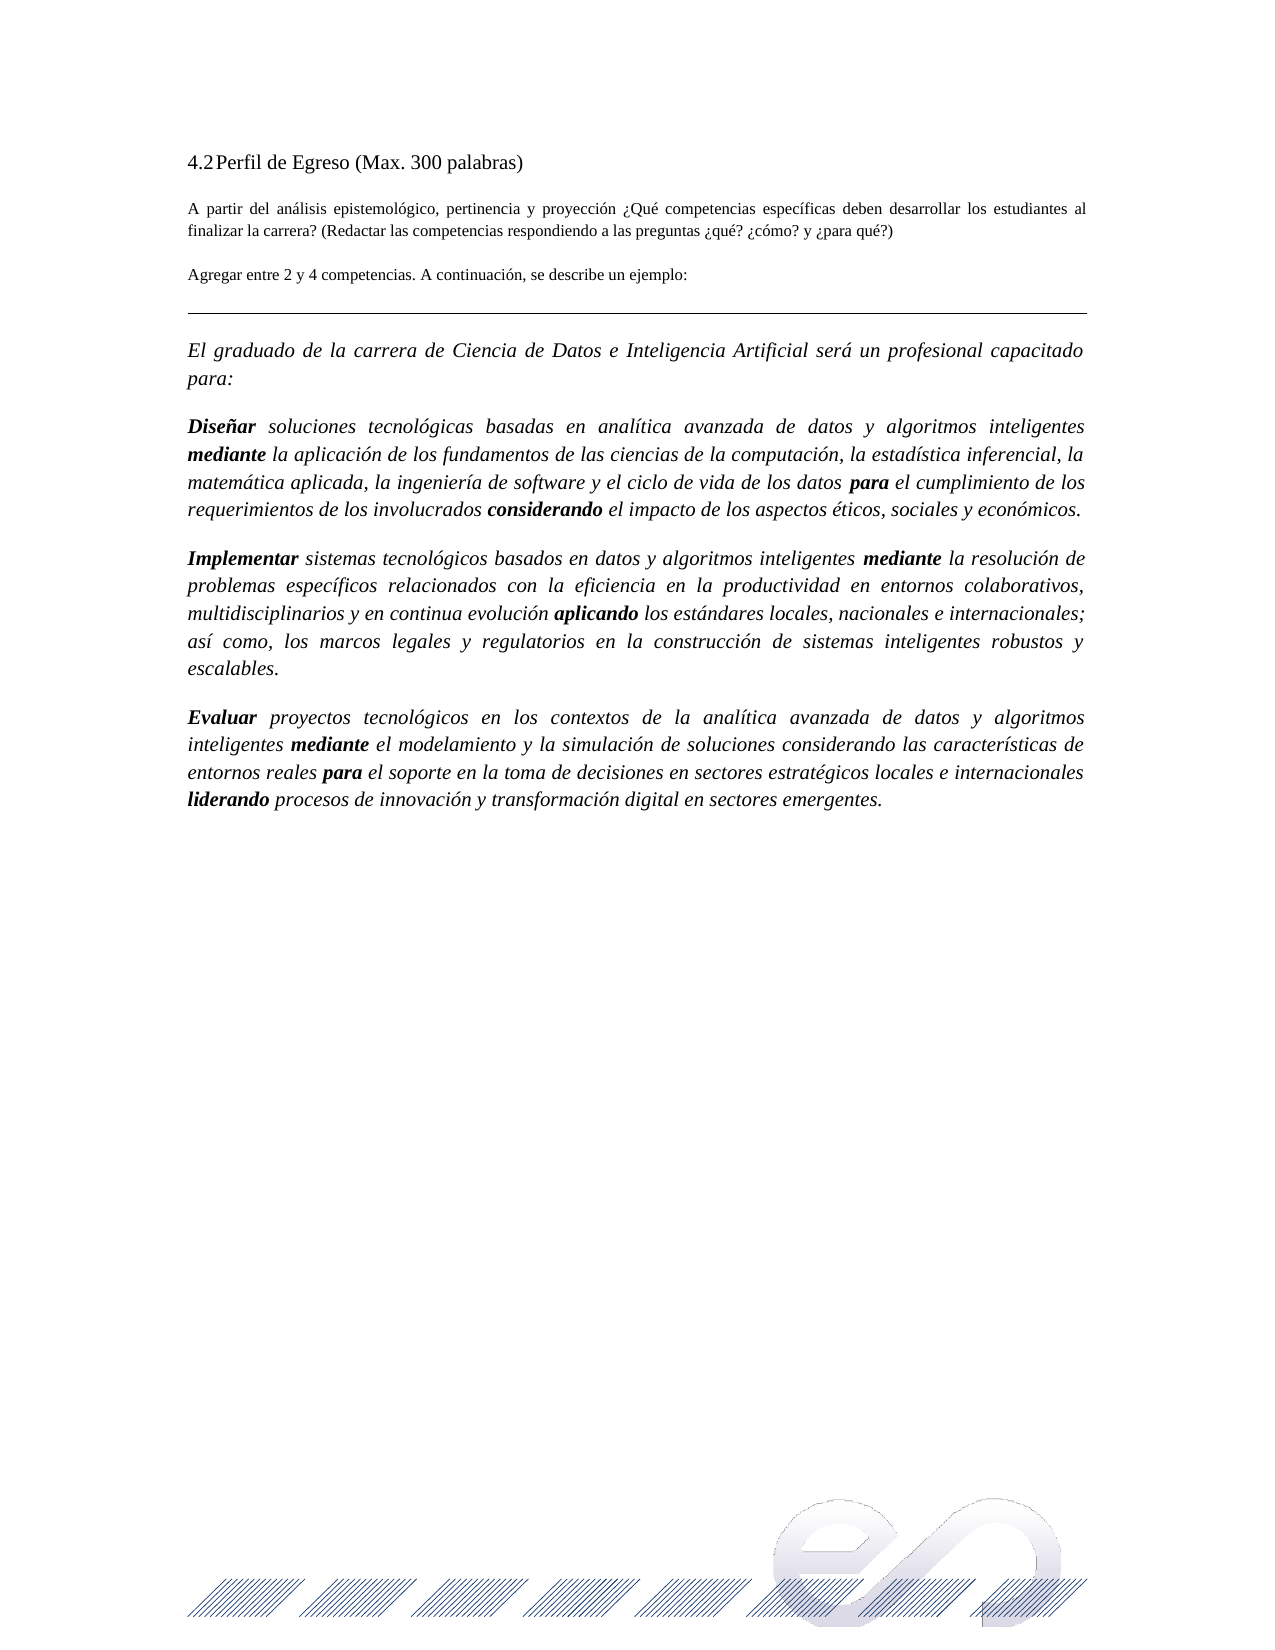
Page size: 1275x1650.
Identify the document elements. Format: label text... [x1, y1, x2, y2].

list Perfil de Egreso (Max. 300 palabras) [187, 150, 1087, 174]
text Implementar sistemas tecnológicos basados en datos y algoritmos inteligentes mediante la resolución de problemas específicos relacionados con la eficiencia en la productividad en entornos colaborativos, multidisciplinarios y en continua evolución aplicando los estándares locales, nacionales e internacionales; así como, los marcos legales y regulatorios en la construcción de sistemas inteligentes robustos y escalables. [187, 546, 1087, 680]
text El graduado de la carrera de Ciencia de Datos e Inteligencia Artificial será un profesional capacitado para: [187, 338, 1087, 390]
text Diseñar soluciones tecnológicas basadas en analítica avanzada de datos y algoritmos inteligentes mediante la aplicación de los fundamentos de las ciencias de la computación, la estadística inferencial, la matemática aplicada, la ingeniería de software y el ciclo de vida de los datos para el cumplimiento de los requerimientos de los involucrados considerando el impacto de los aspectos éticos, sociales y económicos. [187, 414, 1087, 521]
text Agregar entre 2 y 4 competencias. A continuación, se describe un ejemplo: [187, 264, 1087, 283]
text Evaluar proyectos tecnológicos en los contextos de la analítica avanzada de datos y algoritmos inteligentes mediante el modelamiento y la simulación de soluciones considerando las características de entornos reales para el soporte en la toma de decisiones en sectores estratégicos locales e internacionales liderando procesos de innovación y transformación digital en sectores emergentes. [187, 704, 1087, 811]
text A partir del análisis epistemológico, pertinencia y proyección ¿Qué competencias específicas deben desarrollar los estudiantes al finalizar la carrera? (Redactar las competencias respondiendo a las preguntas ¿qué? ¿cómo? y ¿para qué?) [187, 198, 1087, 239]
picture [772, 1496, 1061, 1627]
